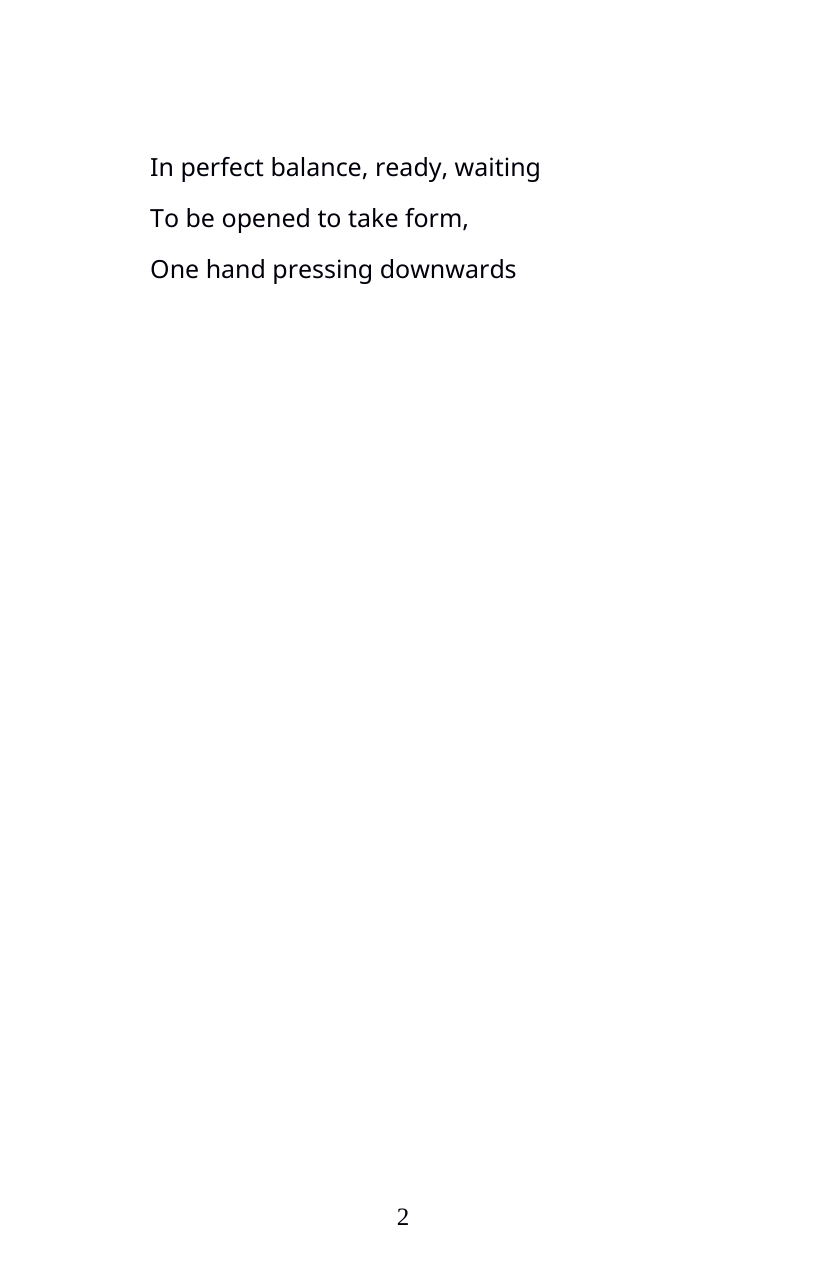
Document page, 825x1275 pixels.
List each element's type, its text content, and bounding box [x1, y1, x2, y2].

text In perfect balance, ready, waiting [150, 150, 731, 184]
text To be opened to take form, [150, 201, 731, 235]
text One hand pressing downwards [150, 252, 731, 286]
